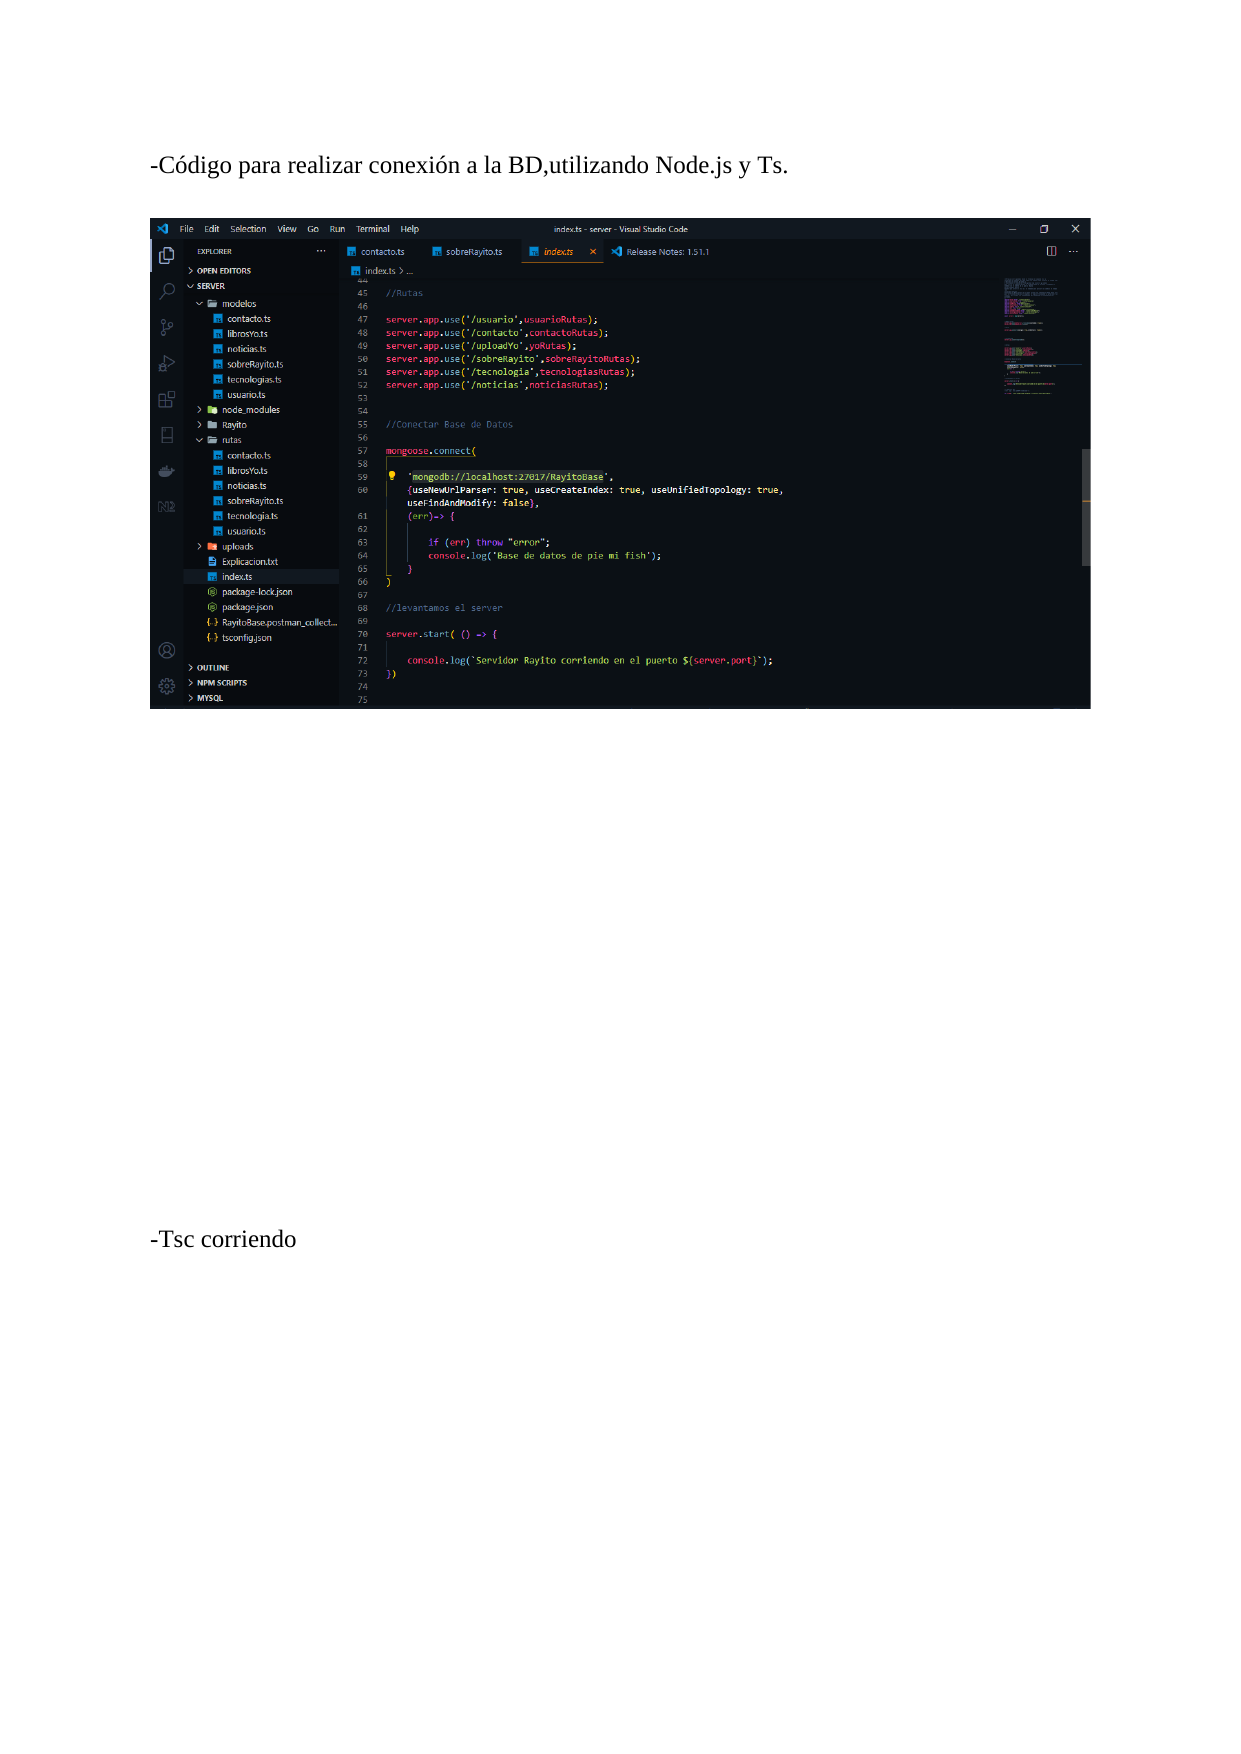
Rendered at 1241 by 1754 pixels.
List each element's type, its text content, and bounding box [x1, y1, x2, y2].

text -Tsc corriendo [150, 1224, 1090, 1252]
text -Código para realizar conexión a la BD,utilizando Node.js y Ts. [150, 150, 1090, 179]
picture [150, 218, 1091, 709]
